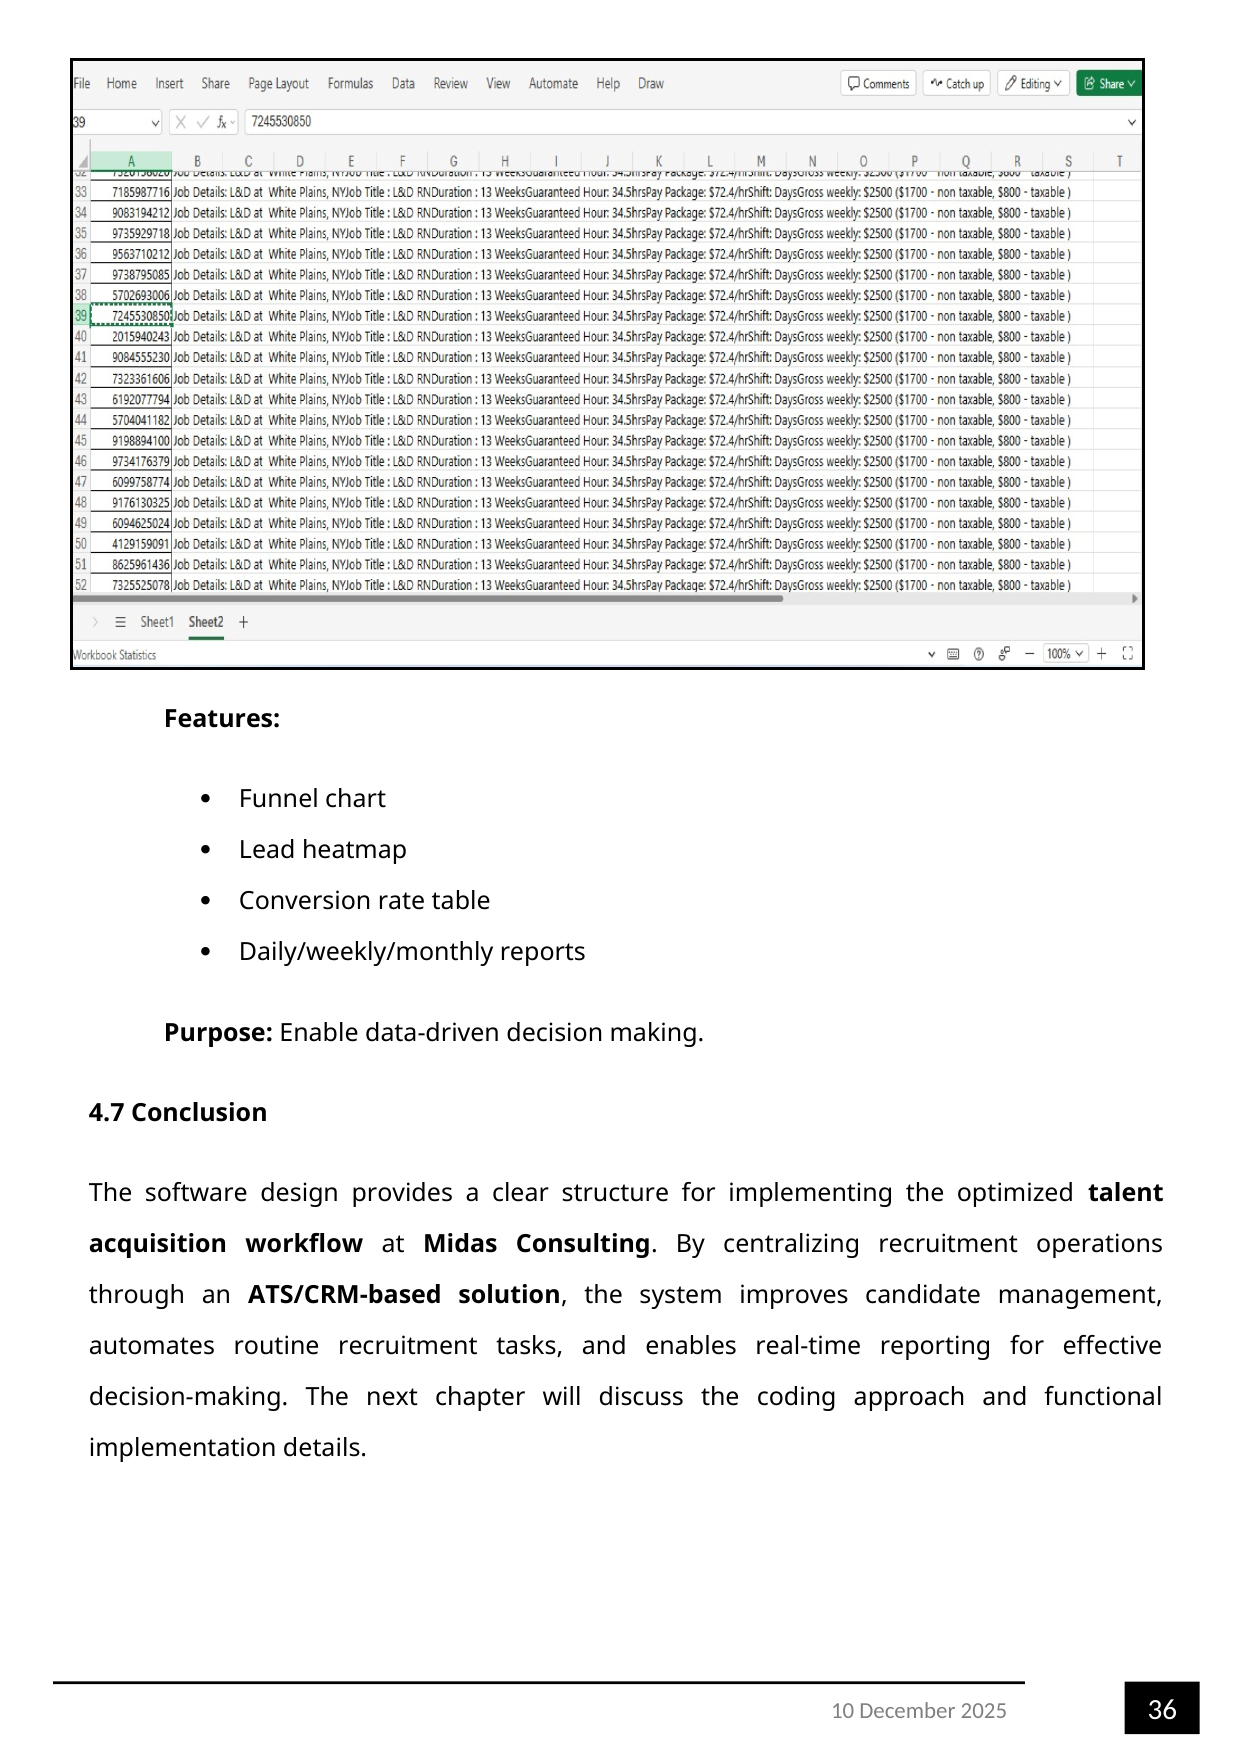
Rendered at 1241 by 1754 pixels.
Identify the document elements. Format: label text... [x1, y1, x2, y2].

list Conversion rate table [201, 883, 1163, 917]
list Funnel chart [201, 781, 1163, 815]
list Lead heatmap [201, 832, 1163, 866]
picture [73, 61, 1142, 667]
text Purpose: Enable data-driven decision making. [164, 1014, 1163, 1048]
list Daily/weekly/monthly reports [201, 934, 1163, 968]
text The software design provides a clear structure for implementing the optimized talent acquisition workflow at Midas Consulting. By centralizing recruitment operations through an ATS/CRM-based solution, the system improves candidate management, automates routine recruitment tasks, and enables real-time reporting for effective decision-making. The next chapter will discuss the coding approach and functional implementation details. [89, 1175, 1163, 1464]
text 4.7 Conclusion [89, 1094, 1163, 1128]
